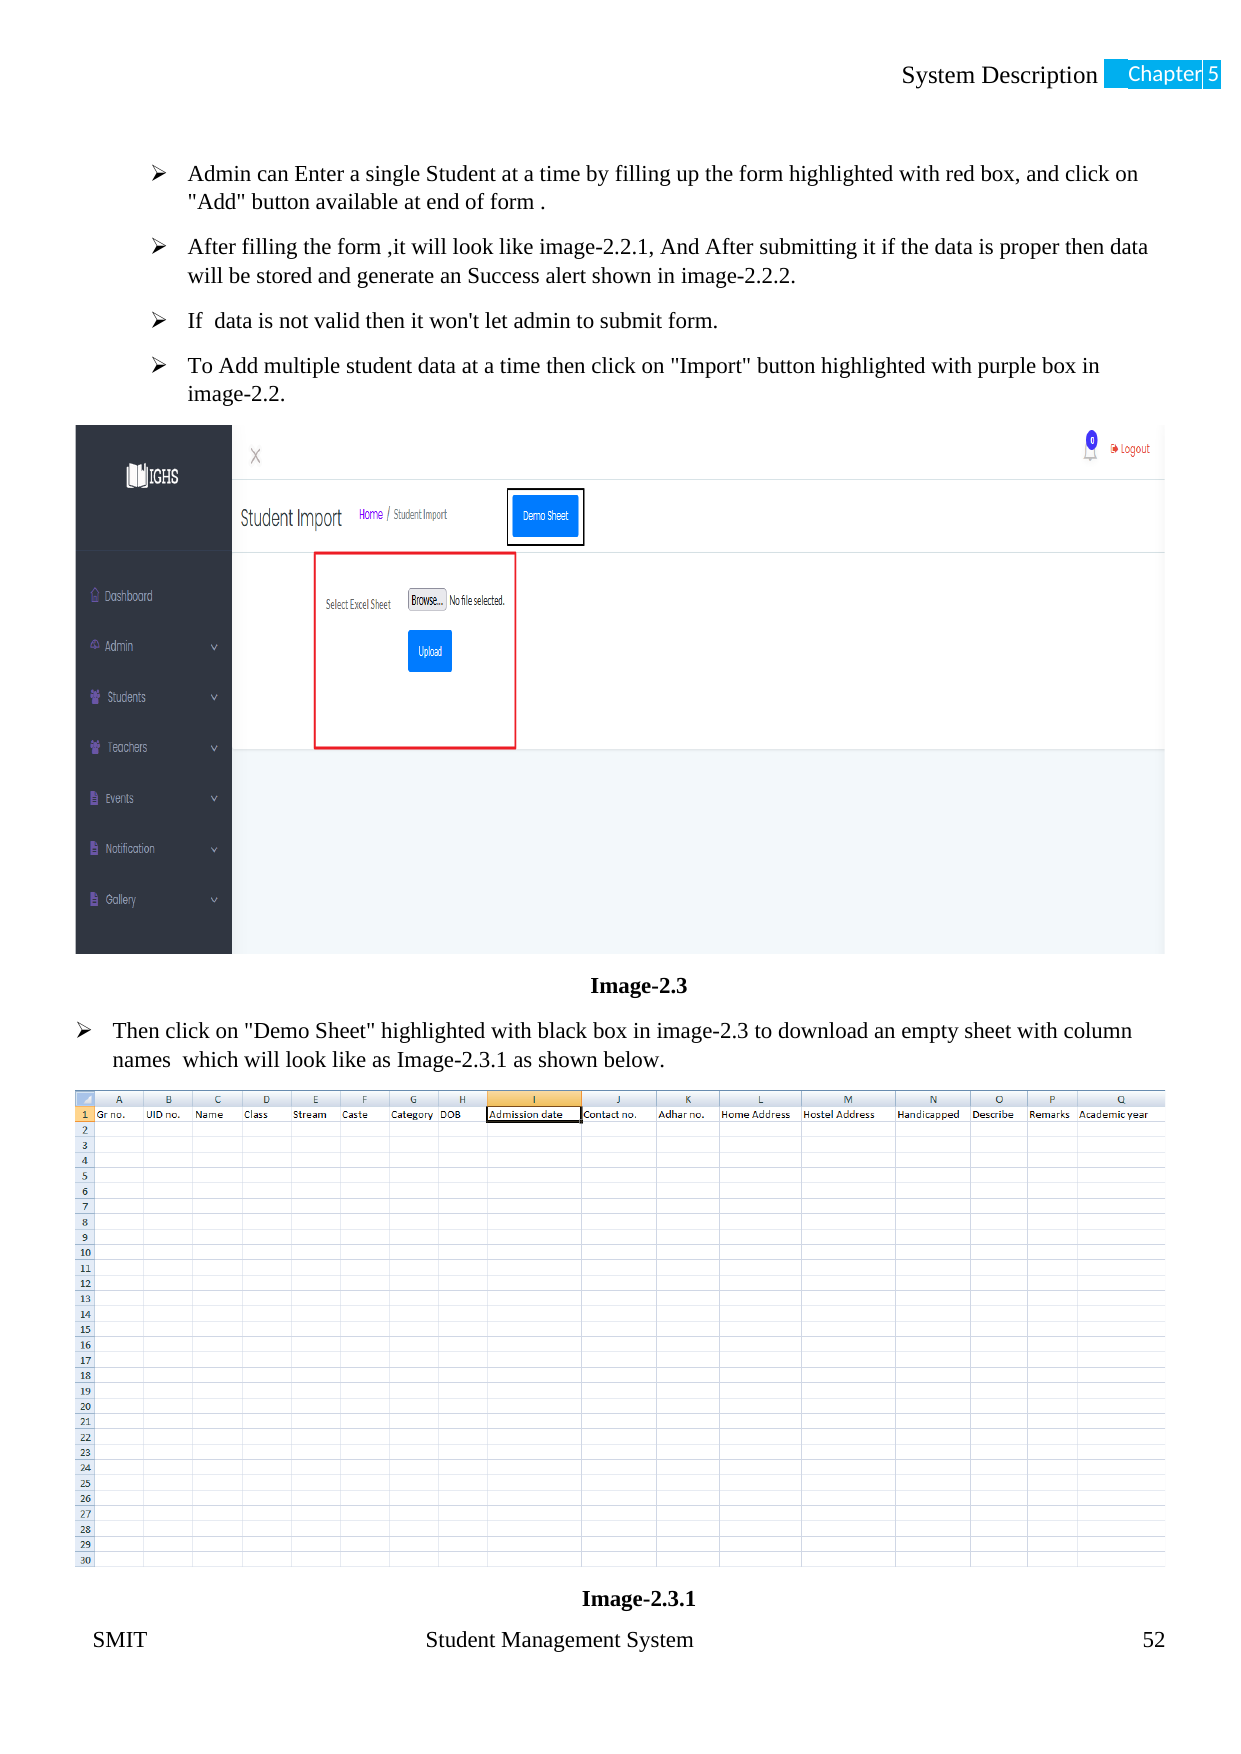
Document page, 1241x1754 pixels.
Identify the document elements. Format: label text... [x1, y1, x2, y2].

list Admin can Enter a single Student at a time by filling up the form highlighted with red box, and click on "Add" button available at end of form . [150, 160, 1165, 215]
list If data is not valid then it won't let admin to submit form. [150, 307, 1165, 333]
list To Add multiple student data at a time then click on "Import" button highlighted with purple box in image-2.2. [150, 352, 1165, 407]
list Image-2.3.1 [112, 1585, 1165, 1611]
list After filling the form ,it will look like image-2.2.1, And After submitting it if the data is proper then data will be stored and generate an Success alert shown in image-2.2.2. [150, 233, 1165, 288]
text Image-2.3 [112, 972, 1165, 998]
picture [75, 425, 1165, 954]
picture [75, 1090, 1166, 1567]
list Then click on "Demo Sheet" highlighted with black box in image-2.3 to download an empty sheet with column names which will look like as Image-2.3.1 as shown below. [75, 1017, 1165, 1072]
